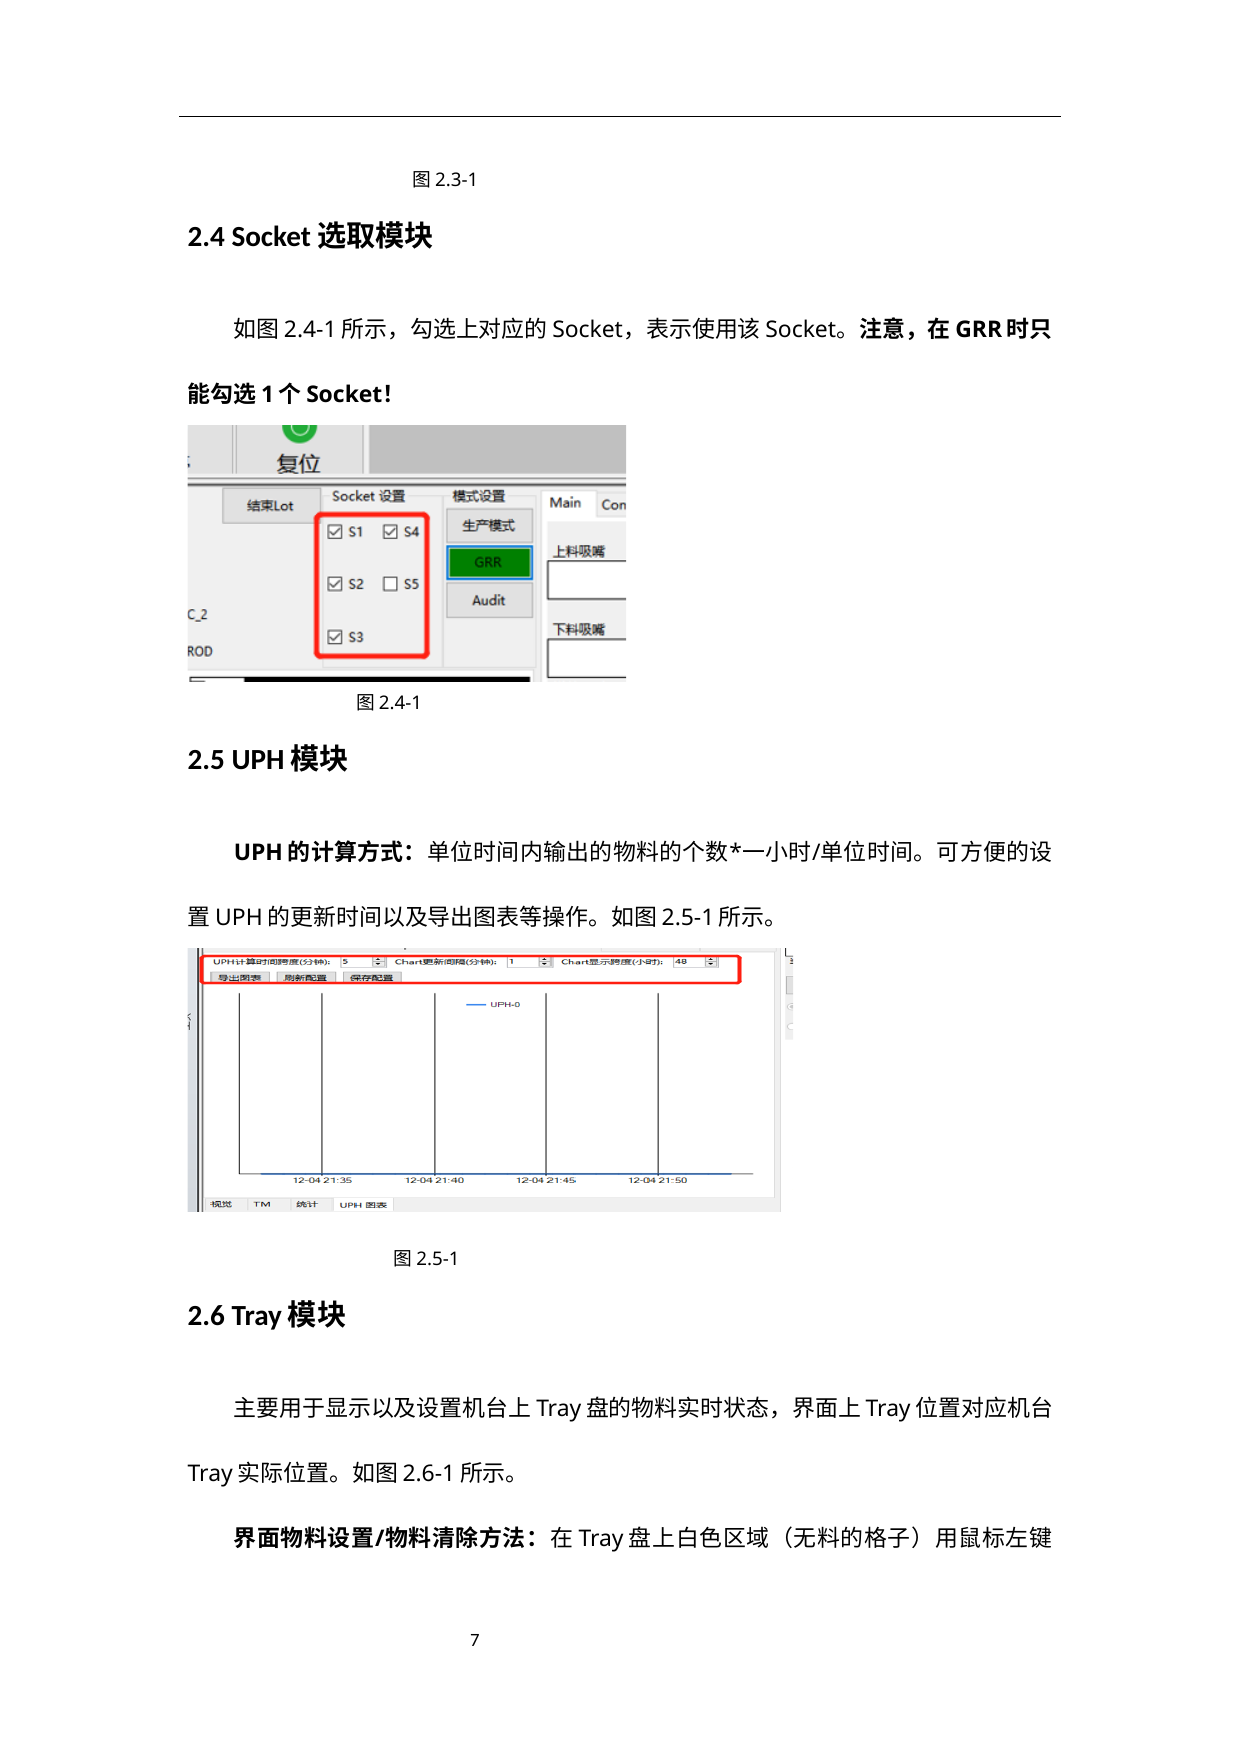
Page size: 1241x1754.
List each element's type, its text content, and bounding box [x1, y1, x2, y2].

subtitle 2.6 Tray模块 [187, 1280, 1053, 1345]
text 图2.5-1 [187, 1241, 1053, 1273]
picture [187, 948, 794, 1212]
subtitle 2.5 UPH模块 [187, 724, 1053, 789]
subtitle 2.4 Socket选取模块 [187, 201, 1053, 266]
text 图2.4-1 [187, 685, 1053, 718]
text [187, 1504, 1053, 1569]
picture [187, 425, 627, 682]
text 图2.3-1 [187, 162, 1053, 194]
text UPH的计算方式：单位时间内输出的物料的个数*一小时/单位时间。可方便的设置UPH的更新时间以及导出图表等操作。如图2.5-1所示。 [187, 818, 1053, 948]
text 主要用于显示以及设置机台上Tray盘的物料实时状态，界面上Tray位置对应机台Tray实际位置。如图2.6-1所示。 [187, 1374, 1053, 1504]
text 如图2.4-1所示，勾选上对应的Socket，表示使用该Socket。注意，在GRR时只能勾选1个Socket！ [187, 295, 1053, 425]
